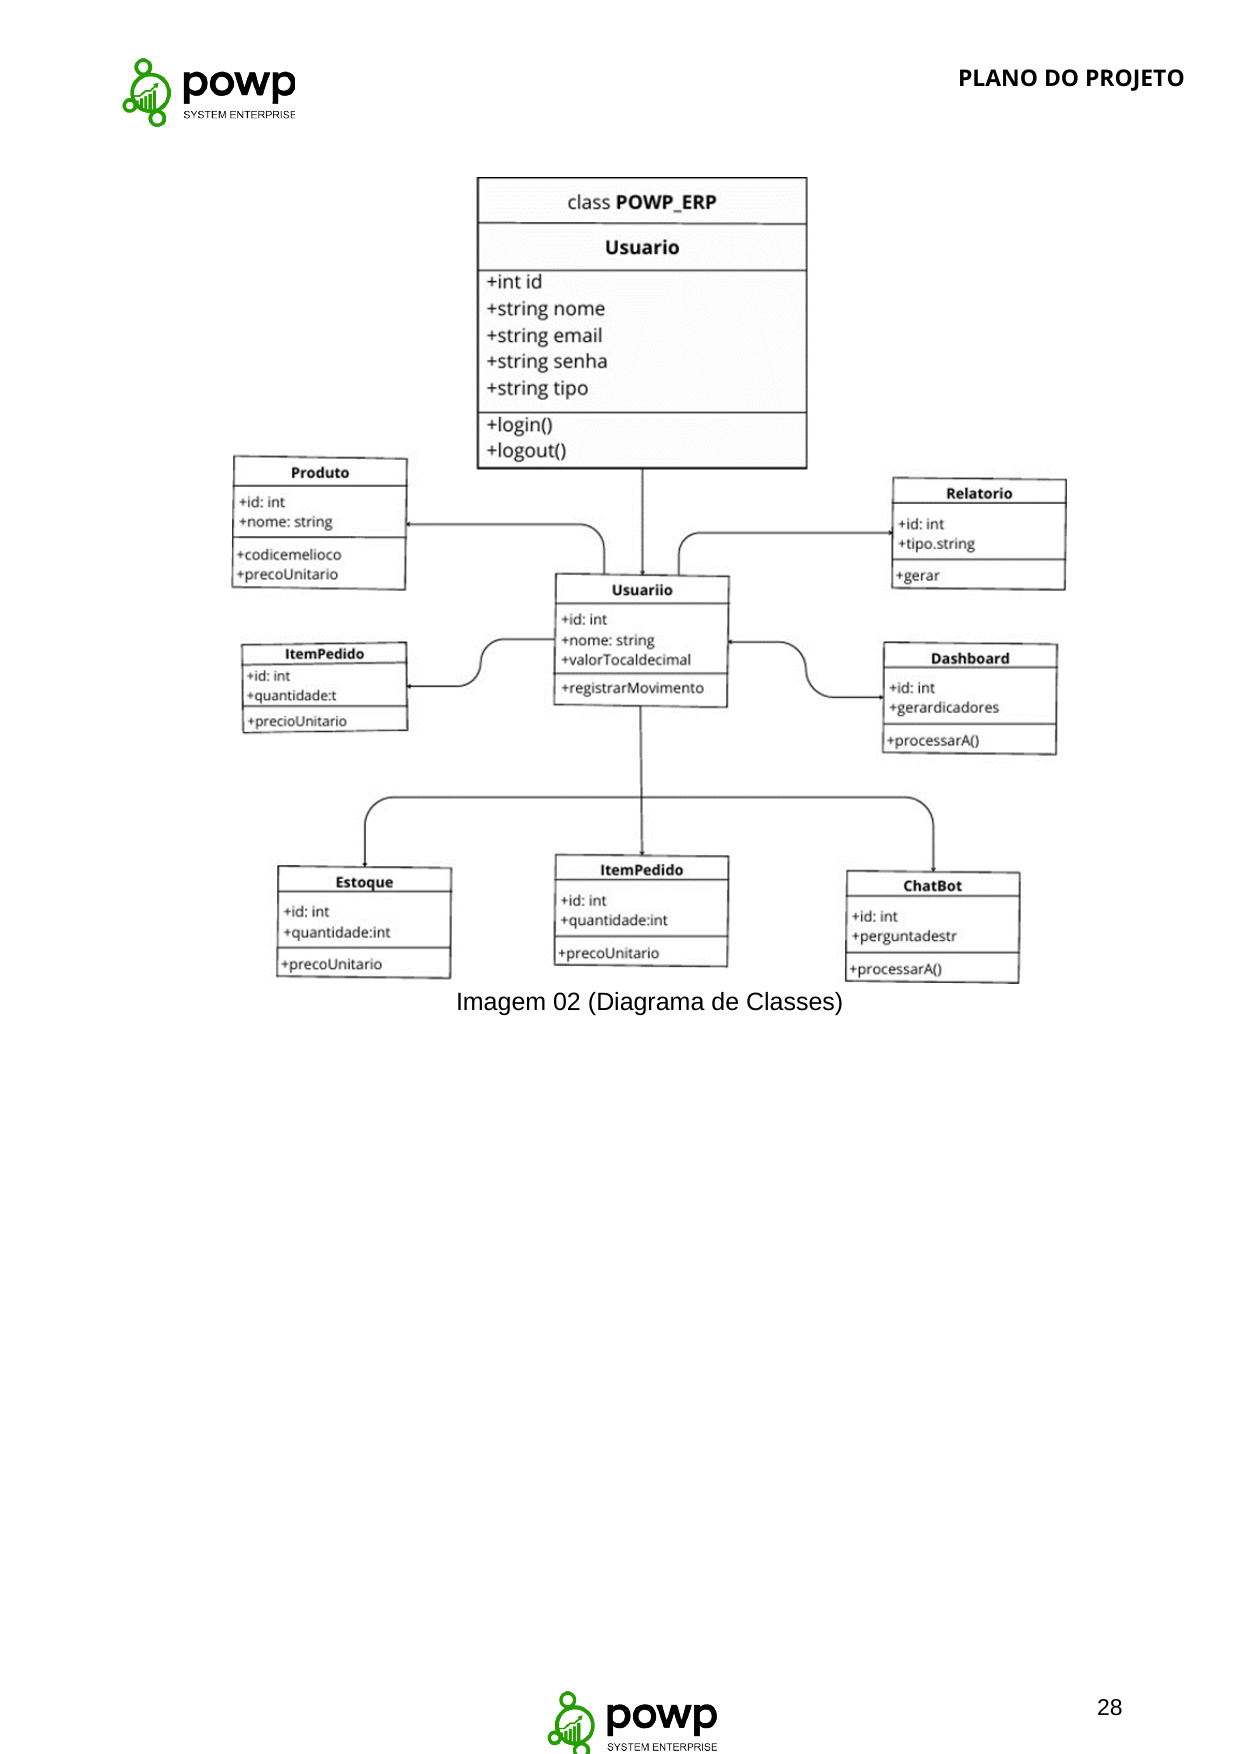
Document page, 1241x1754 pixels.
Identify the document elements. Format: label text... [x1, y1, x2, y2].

picture [547, 1691, 717, 1754]
picture [122, 58, 295, 127]
picture [231, 177, 1068, 984]
text Imagem 02 (Diagrama de Classes) [177, 987, 1122, 1016]
